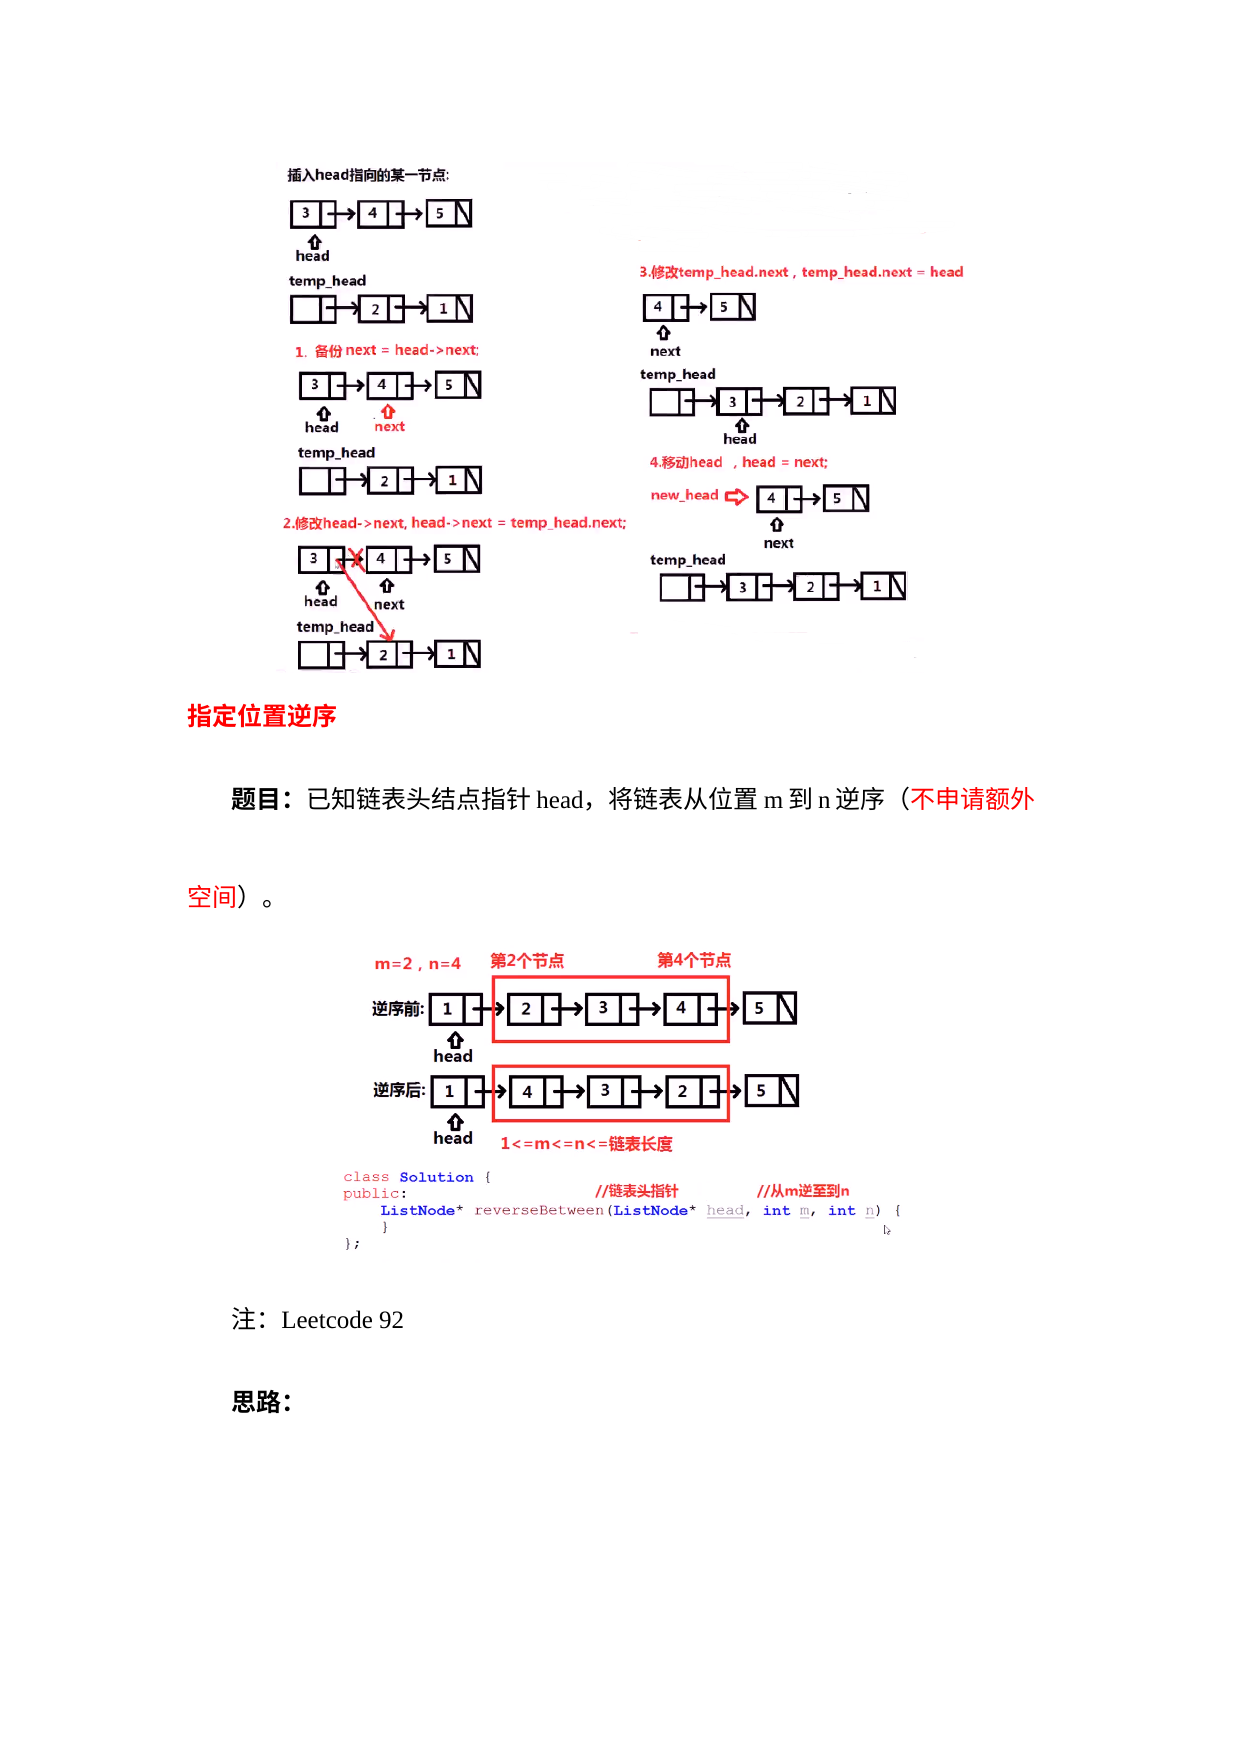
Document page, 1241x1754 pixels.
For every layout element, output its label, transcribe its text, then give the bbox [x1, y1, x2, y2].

text 题目：已知链表头结点指针head，将链表从位置m到n逆序（不申请额外空间）。 [187, 765, 1053, 928]
subtitle 指定位置逆序 [187, 682, 1053, 747]
text 思路： [187, 1368, 1053, 1433]
picture [326, 945, 914, 1263]
picture [275, 162, 965, 673]
text 注：Leetcode 92 [187, 1285, 1053, 1350]
